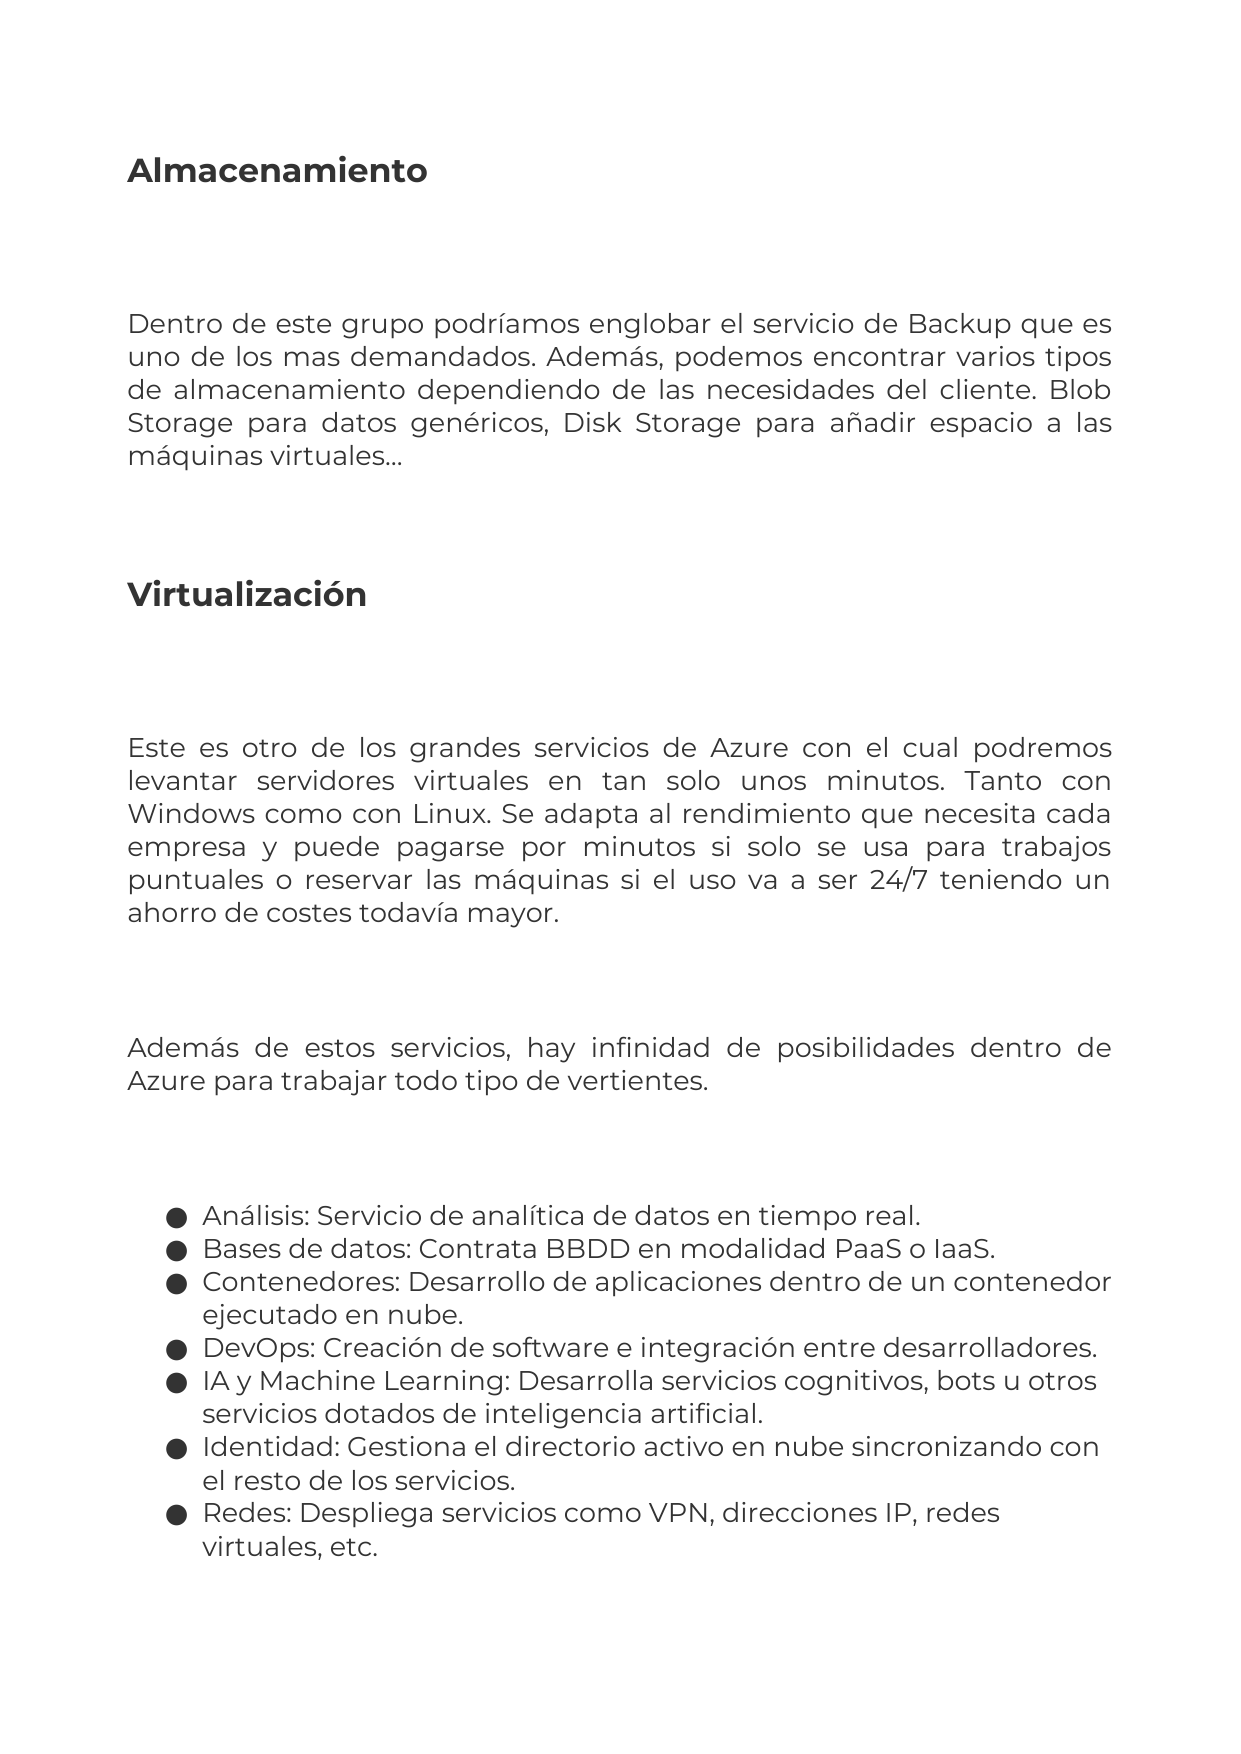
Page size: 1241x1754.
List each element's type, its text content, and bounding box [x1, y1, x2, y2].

list Bases de datos: Contrata BBDD en modalidad PaaS o IaaS. [164, 1232, 1113, 1266]
list Análisis: Servicio de analítica de datos en tiempo real. [164, 1199, 1113, 1232]
list IA y Machine Learning: Desarrolla servicios cognitivos, bots u otros servicios dotados de inteligencia artificial. [164, 1364, 1113, 1431]
subtitle Almacenamiento [127, 150, 1113, 191]
text Además de estos servicios, hay infinidad de posibilidades dentro de Azure para trabajar todo tipo de vertientes. [127, 1031, 1113, 1097]
text Este es otro de los grandes servicios de Azure con el cual podremos levantar servidores virtuales en tan solo unos minutos. Tanto con Windows como con Linux. Se adapta al rendimiento que necesita cada empresa y puede pagarse por minutos si solo se usa para trabajos puntuales o reservar las máquinas si el uso va a ser 24/7 teniendo un ahorro de costes todavía mayor. [127, 731, 1113, 929]
list Contenedores: Desarrollo de aplicaciones dentro de un contenedor ejecutado en nube. [164, 1266, 1113, 1332]
list Redes: Despliega servicios como VPN, direcciones IP, redes virtuales, etc. [164, 1497, 1113, 1563]
subtitle Virtualización [127, 574, 1113, 615]
list DevOps: Creación de software e integración entre desarrolladores. [164, 1332, 1113, 1364]
list Identidad: Gestiona el directorio activo en nube sincronizando con el resto de los servicios. [164, 1431, 1113, 1497]
text Dentro de este grupo podríamos englobar el servicio de Backup que es uno de los mas demandados. Además, podemos encontrar varios tipos de almacenamiento dependiendo de las necesidades del cliente. Blob Storage para datos genéricos, Disk Storage para añadir espacio a las máquinas virtuales… [127, 307, 1113, 472]
